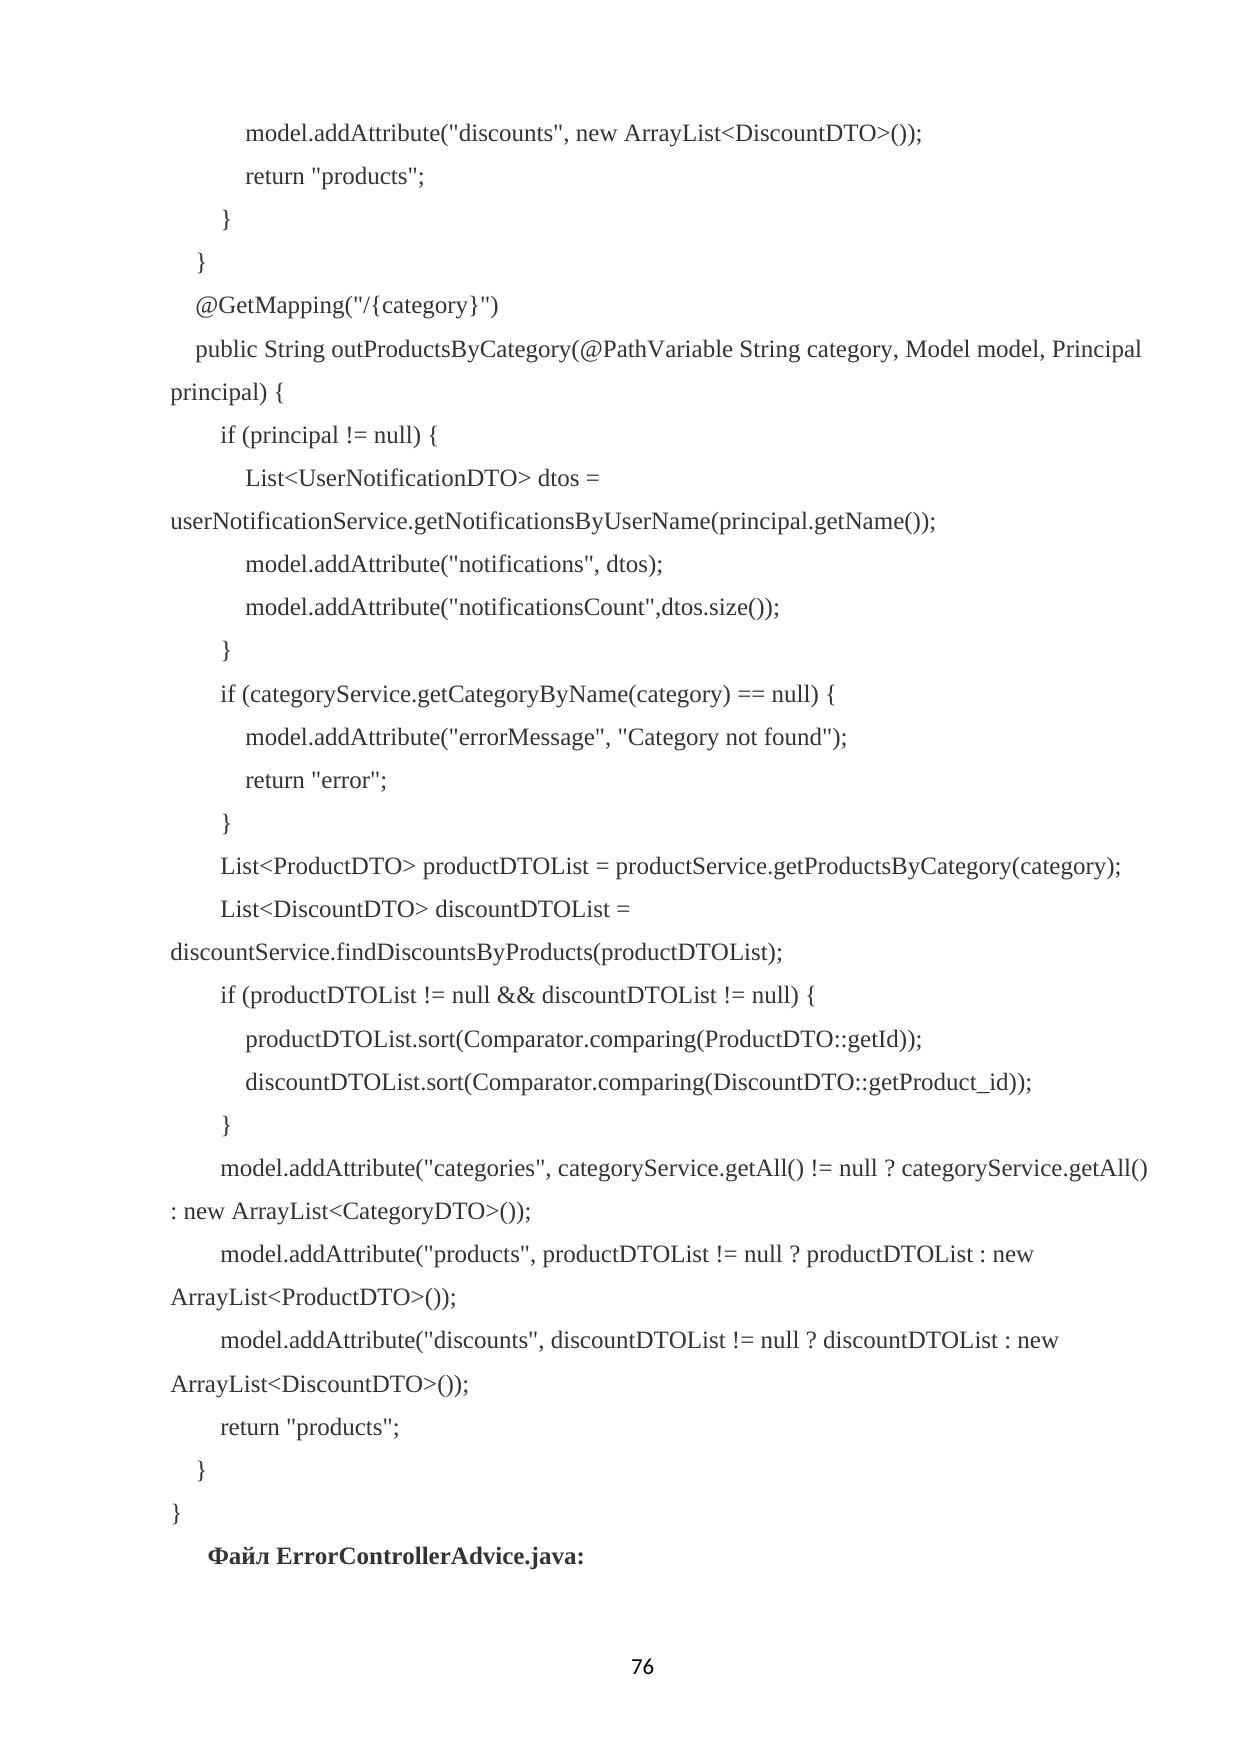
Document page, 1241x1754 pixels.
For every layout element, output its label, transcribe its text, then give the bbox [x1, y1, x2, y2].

text Файл ErrorControllerAdvice.java: [170, 1541, 1152, 1570]
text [170, 118, 1152, 1527]
